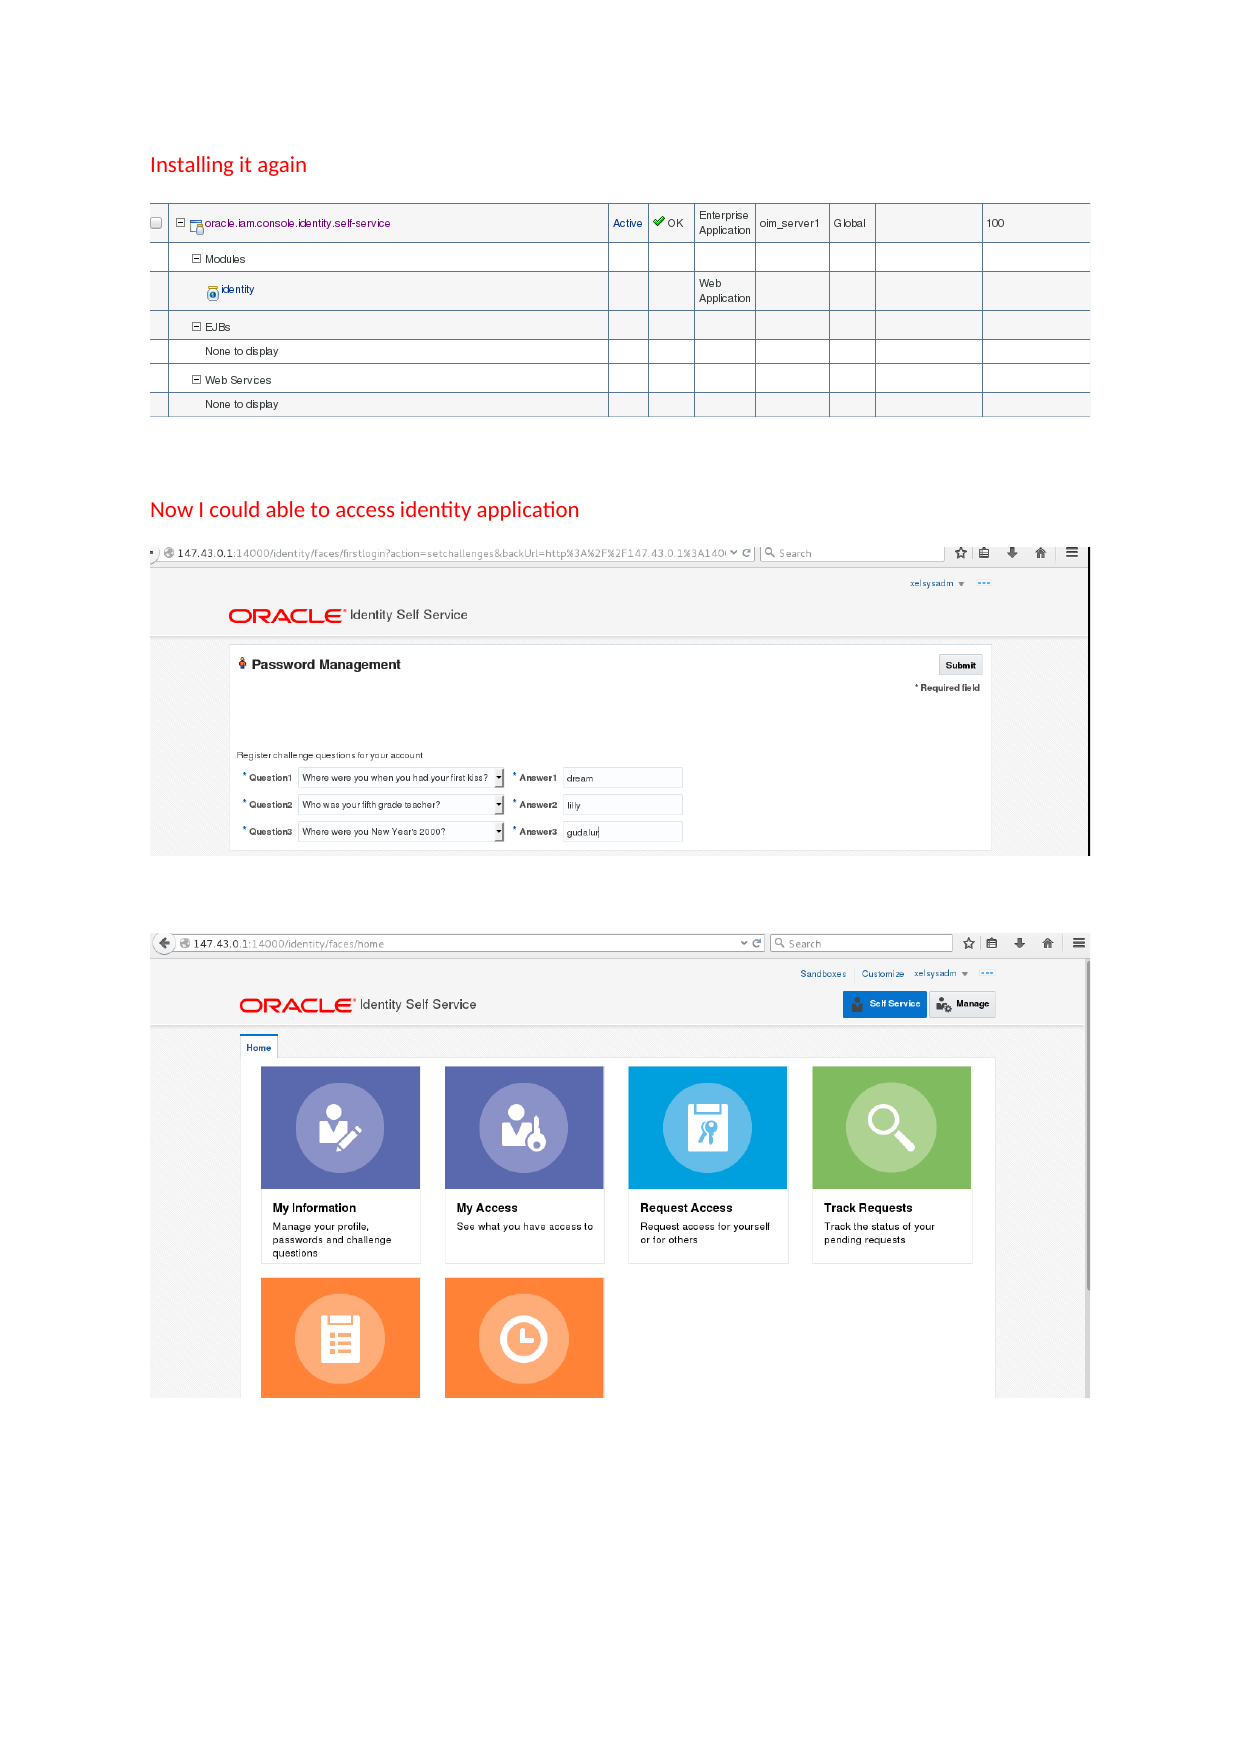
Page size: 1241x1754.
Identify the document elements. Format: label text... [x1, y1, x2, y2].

picture [150, 203, 1091, 417]
picture [150, 547, 1091, 856]
text Installing it again [150, 150, 1090, 178]
picture [150, 933, 1091, 1398]
text Now I could able to access identity application [150, 495, 1090, 523]
